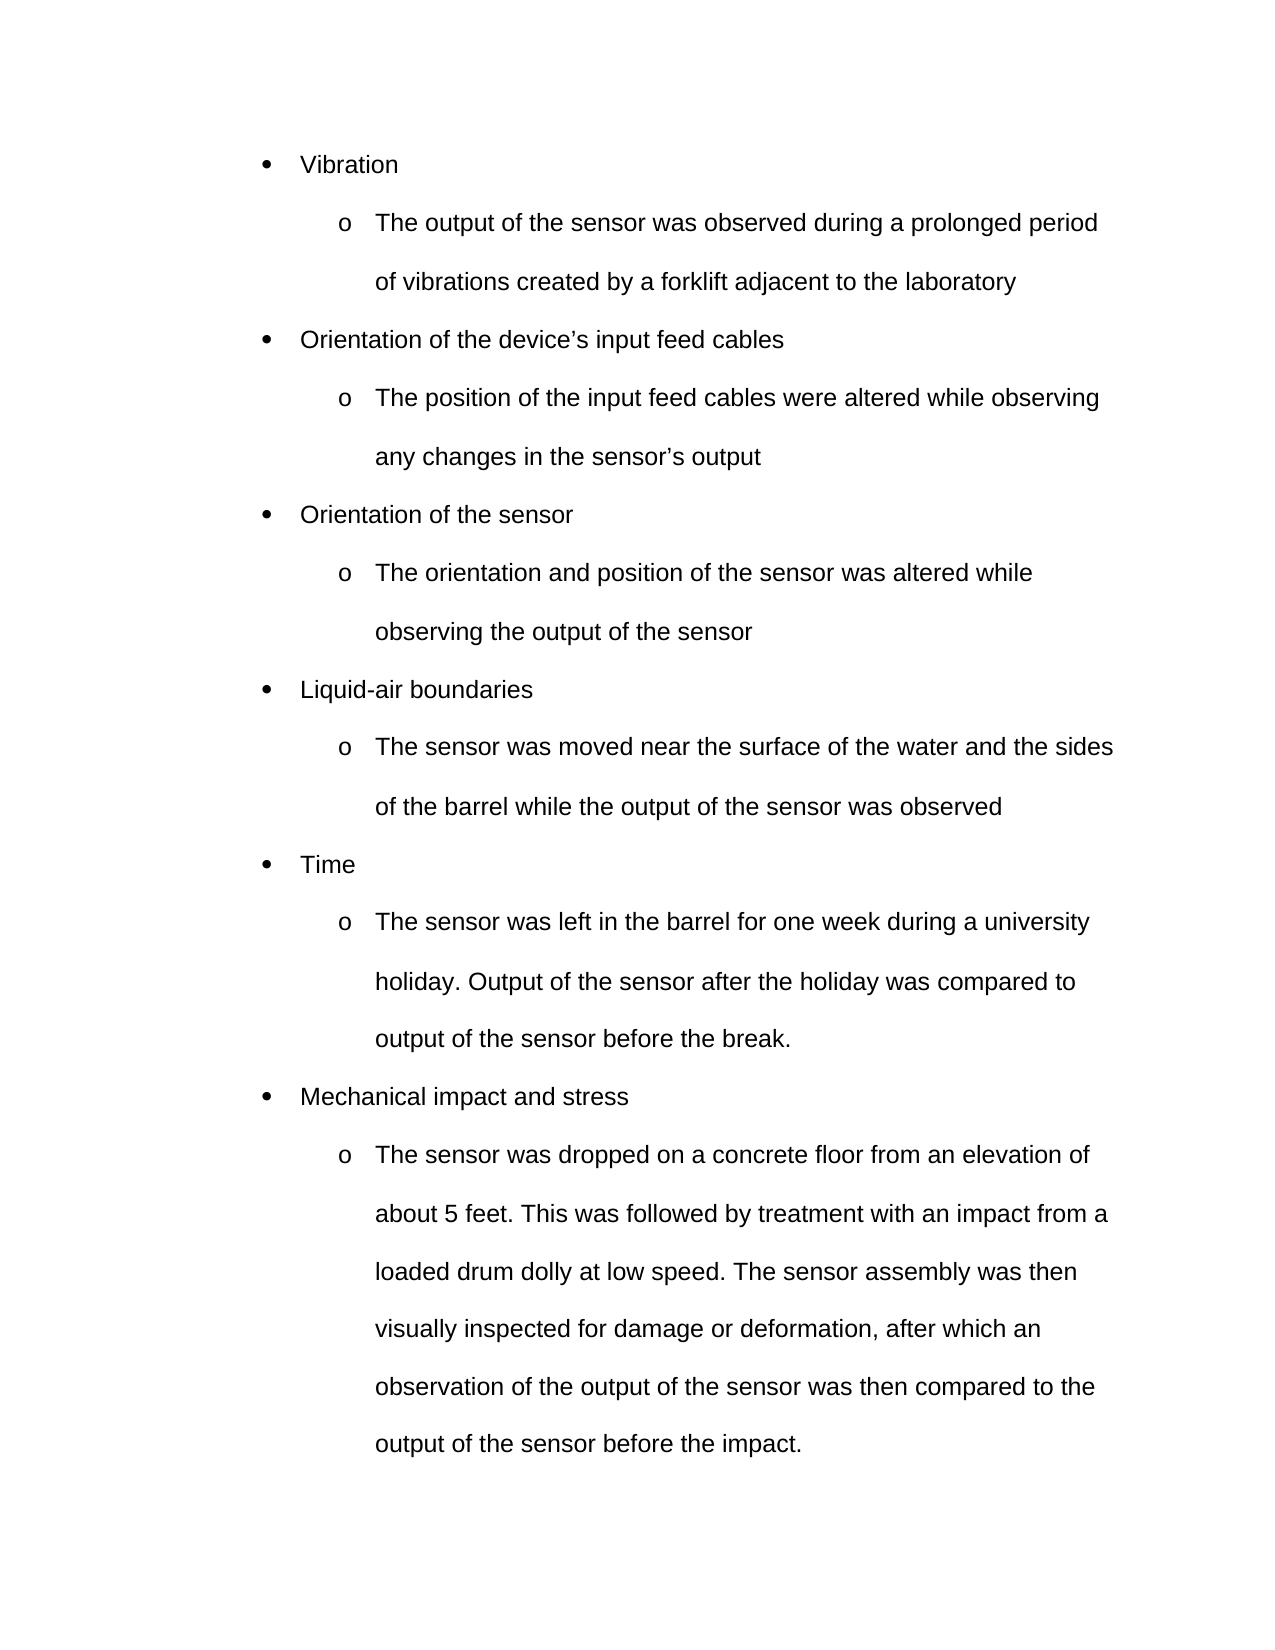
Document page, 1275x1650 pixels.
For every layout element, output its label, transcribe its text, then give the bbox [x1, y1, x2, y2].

list The output of the sensor was observed during a prolonged period of vibrations created by a forklift adjacent to the laboratory [337, 208, 1125, 296]
list Orientation of the sensor [262, 500, 1125, 529]
list Mechanical impact and stress [262, 1082, 1125, 1111]
list Time [262, 849, 1125, 878]
list The orientation and position of the sensor was altered while observing the output of the sensor [337, 557, 1125, 646]
list Liquid-air boundaries [262, 675, 1125, 703]
list Orientation of the device’s input feed cables [262, 325, 1125, 354]
list Vibration [262, 150, 1125, 179]
list The position of the input feed cables were altered while observing any changes in the sensor’s output [337, 383, 1125, 471]
list The sensor was dropped on a concrete floor from an elevation of about 5 feet. This was followed by treatment with an impact from a loaded drum dolly at low speed. The sensor assembly was then visually inspected for damage or deformation, after which an observation of the output of the sensor was then compared to the output of the sensor before the impact. [337, 1140, 1125, 1458]
list The sensor was moved near the surface of the water and the sides of the barrel while the output of the sensor was observed [337, 732, 1125, 821]
list The sensor was left in the barrel for one week during a university holiday. Output of the sensor after the holiday was compared to output of the sensor before the break. [337, 907, 1125, 1053]
